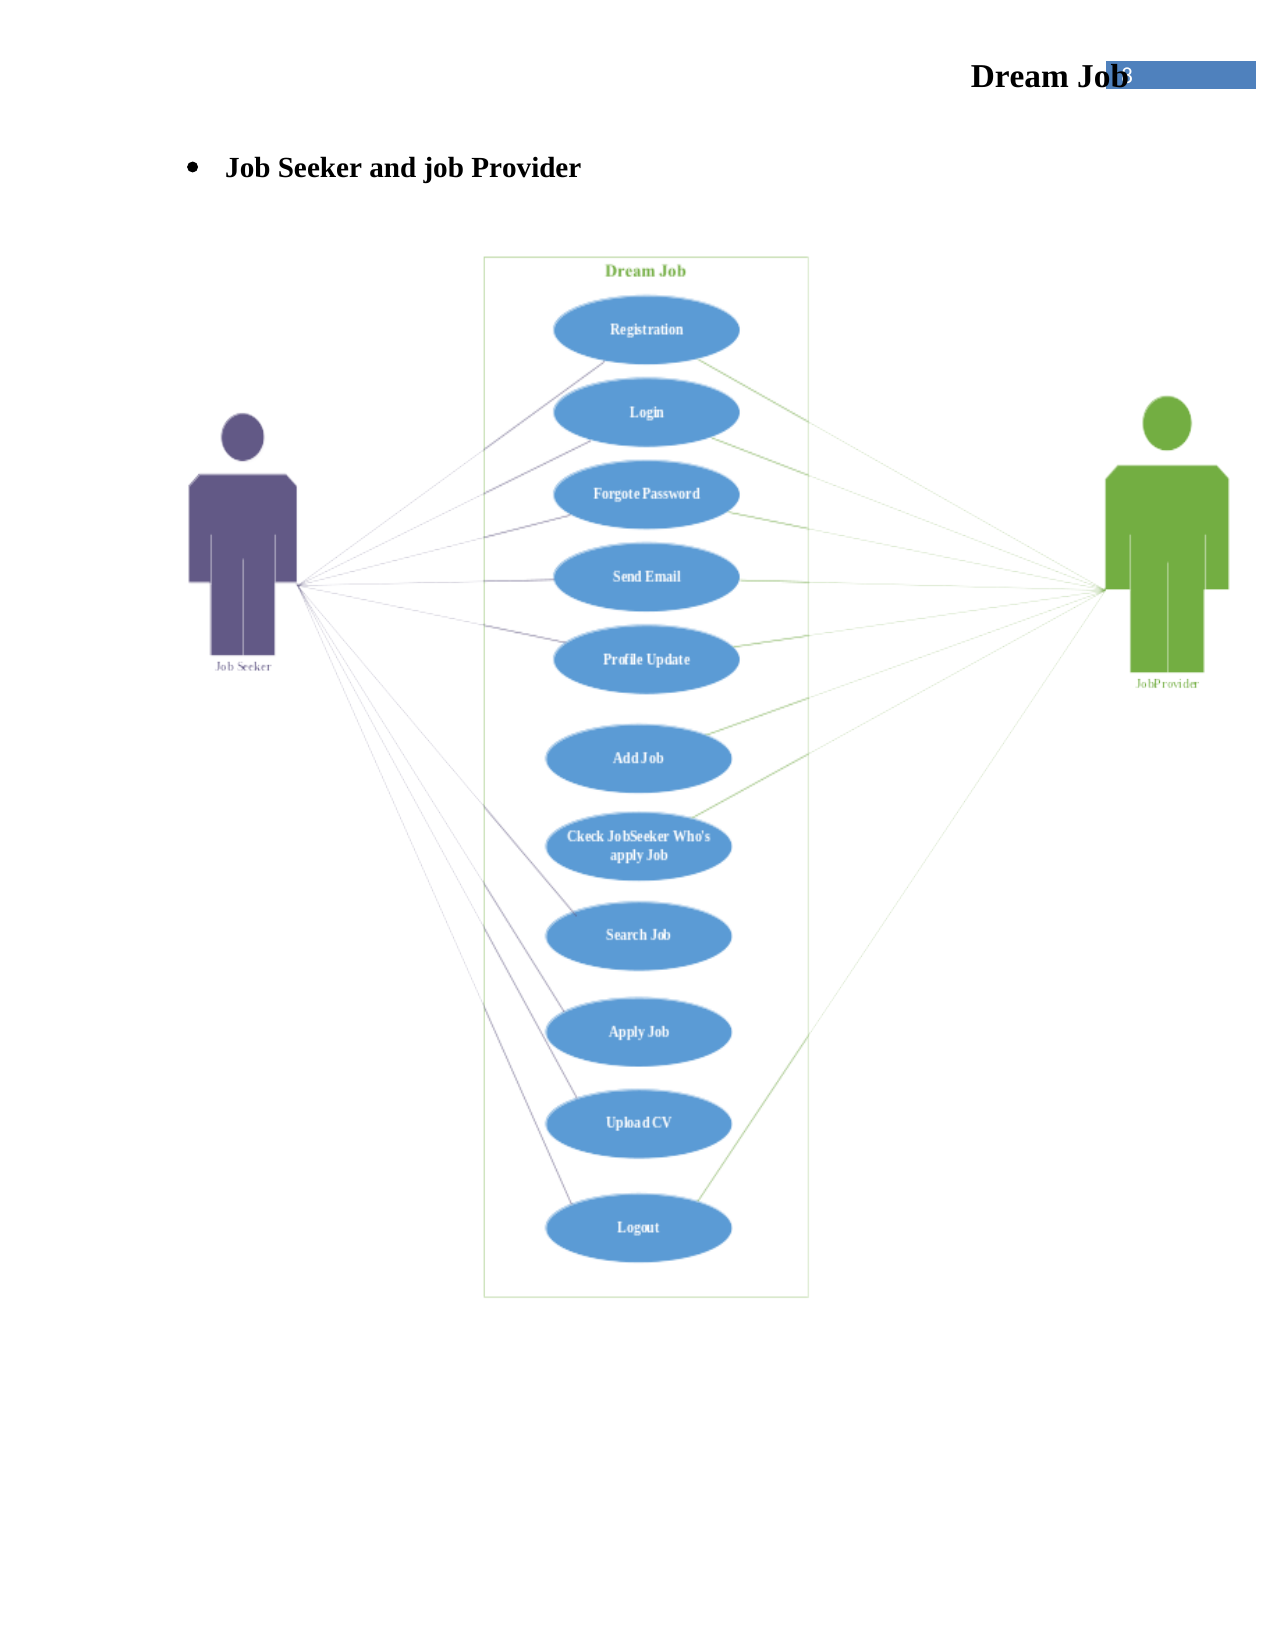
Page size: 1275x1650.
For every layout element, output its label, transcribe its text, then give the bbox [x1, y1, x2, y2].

list Job Seeker and job Provider [187, 150, 1125, 184]
